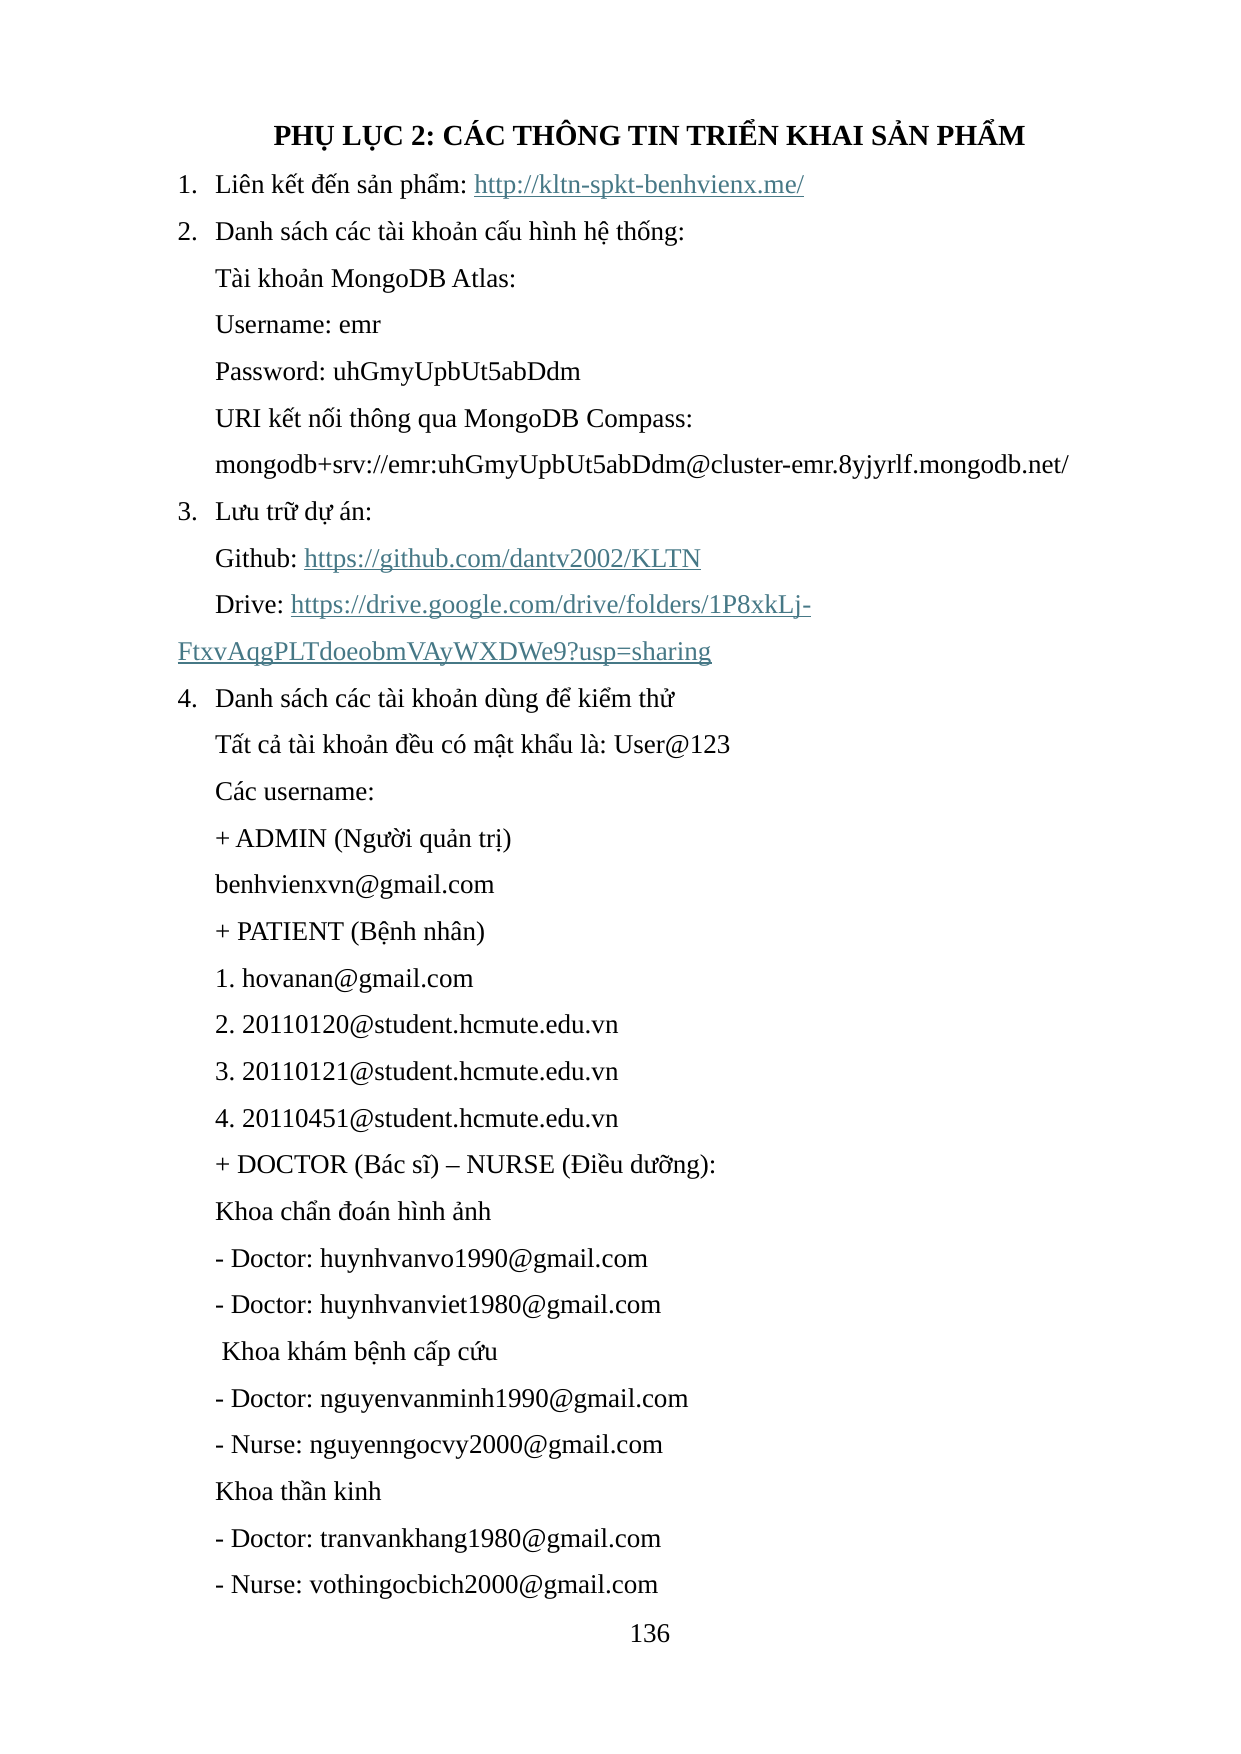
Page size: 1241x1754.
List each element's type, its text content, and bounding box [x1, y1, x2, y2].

list Tài khoản MongoDB Atlas: [215, 262, 1122, 293]
text - Nurse: nguyenngocvy2000@gmail.com [215, 1428, 1122, 1459]
list Password: uhGmyUpbUt5abDdm [215, 355, 1122, 386]
text - Doctor: nguyenvanminh1990@gmail.com [215, 1382, 1122, 1413]
text 1. hovanan@gmail.com [215, 962, 1122, 993]
list Username: emr [215, 308, 1122, 339]
list Danh sách các tài khoản cấu hình hệ thống: [177, 215, 1122, 246]
list Lưu trữ dự án: [177, 495, 1122, 526]
text Khoa khám bệnh cấp cứu [215, 1335, 1122, 1366]
text 4. 20110451@student.hcmute.edu.vn [215, 1102, 1122, 1133]
text - Doctor: huynhvanviet1980@gmail.com [215, 1288, 1122, 1319]
text Tất cả tài khoản đều có mật khẩu là: User@123 [215, 728, 1122, 759]
text Khoa chẩn đoán hình ảnh [215, 1195, 1122, 1226]
text - Doctor: huynhvanvo1990@gmail.com [215, 1242, 1122, 1273]
list mongodb+srv://emr:uhGmyUpbUt5abDdm@cluster-emr.8yjyrlf.mongodb.net/ [215, 448, 1122, 479]
text PHỤ LỤC 2: CÁC THÔNG TIN TRIỂN KHAI SẢN PHẨM [177, 118, 1122, 152]
text benhvienxvn@gmail.com [215, 868, 1122, 899]
text - Nurse: vothingocbich2000@gmail.com [215, 1568, 1122, 1599]
list URI kết nối thông qua MongoDB Compass: [215, 402, 1122, 433]
list Liên kết đến sản phẩm: http://kltn-spkt-benhvienx.me/ [177, 168, 1122, 199]
text 3. 20110121@student.hcmute.edu.vn [215, 1055, 1122, 1086]
text + ADMIN (Người quản trị) [215, 822, 1122, 853]
text Các username: [215, 775, 1122, 806]
text Drive: https://drive.google.com/drive/folders/1P8xkLj-FtxvAqgPLTdoeobmVAyWXDWe9?usp=sharing [177, 588, 1122, 666]
text 2. 20110120@student.hcmute.edu.vn [215, 1008, 1122, 1039]
text + DOCTOR (Bác sĩ) – NURSE (Điều dưỡng): [215, 1148, 1122, 1179]
list Github: https://github.com/dantv2002/KLTN [215, 542, 1122, 573]
text Khoa thần kinh [215, 1475, 1122, 1506]
text - Doctor: tranvankhang1980@gmail.com [215, 1522, 1122, 1553]
list Danh sách các tài khoản dùng để kiểm thử [177, 682, 1122, 713]
text + PATIENT (Bệnh nhân) [215, 915, 1122, 946]
